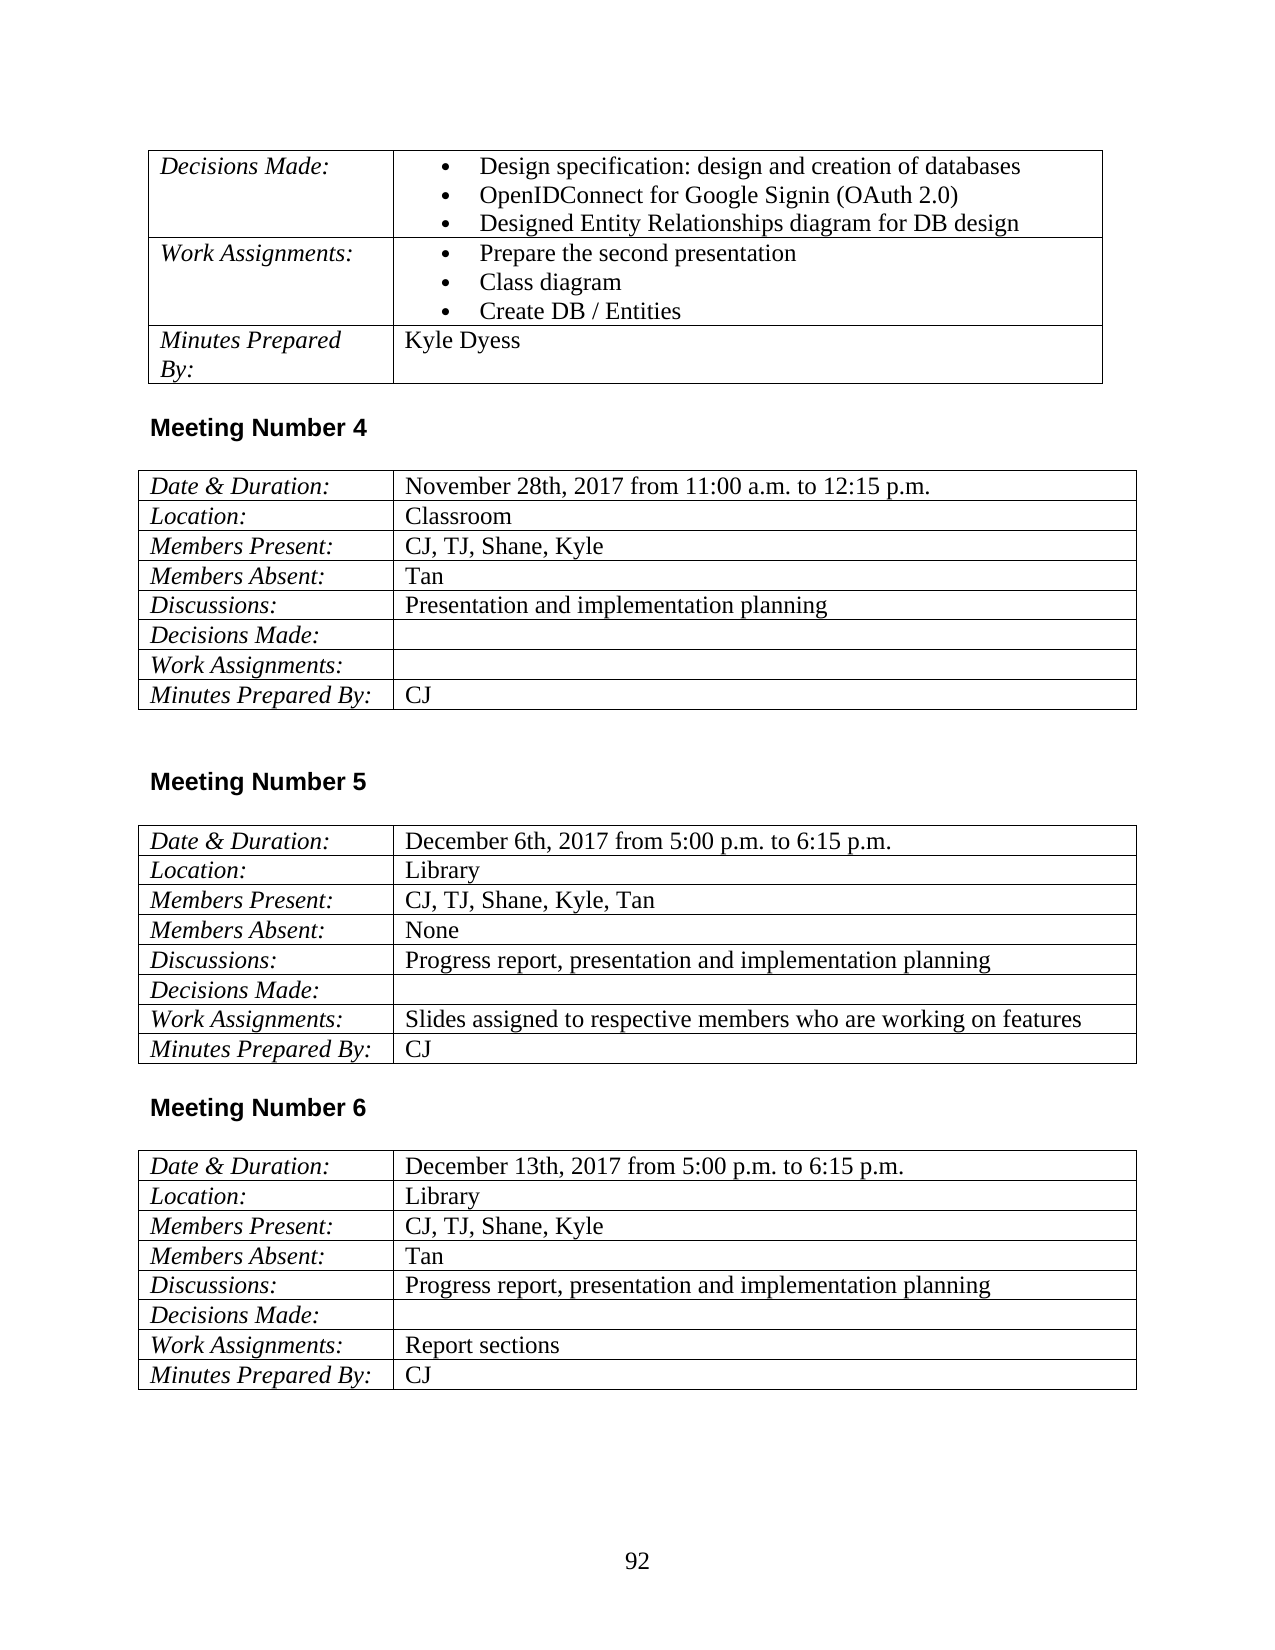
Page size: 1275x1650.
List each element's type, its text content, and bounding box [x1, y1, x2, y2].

table_cell Decisions Made: [139, 620, 393, 649]
table_cell Tan [394, 1241, 1136, 1269]
table_cell Members Present: [139, 885, 393, 914]
table_cell Design specification: design and creation of databases OpenIDConnect for Google Signin (OAuth 2.0) Designed Entity Relationships diagram for DB design [394, 151, 1102, 237]
table_cell Decisions Made: [139, 1300, 393, 1329]
table_header November 28th, 2017 from 11:00 a.m. to 12:15 p.m. [394, 471, 1136, 500]
table_cell Discussions: [139, 945, 393, 974]
table_cell Work Assignments: [139, 650, 393, 679]
table_cell Minutes Prepared By: [139, 1034, 393, 1063]
table_cell Slides assigned to respective members who are working on features [394, 1005, 1136, 1033]
table_cell CJ [394, 1360, 1136, 1389]
table_cell Work Assignments: [139, 1005, 393, 1033]
table_cell Prepare the second presentation Class diagram Create DB / Entities [394, 238, 1102, 324]
table_header Date & Duration: [139, 826, 393, 854]
table_cell [394, 975, 1136, 1003]
table_cell CJ [394, 1034, 1136, 1063]
table_cell CJ, TJ, Shane, Kyle [394, 531, 1136, 560]
text Meeting Number 6 [150, 1093, 1125, 1122]
table_cell Presentation and implementation planning [394, 591, 1136, 619]
table_cell CJ, TJ, Shane, Kyle [394, 1211, 1136, 1240]
table_cell Library [394, 1181, 1136, 1210]
table_cell Tan [394, 561, 1136, 589]
text Meeting Number 4 [150, 413, 1125, 442]
table_cell [394, 1300, 1136, 1329]
table_cell Progress report, presentation and implementation planning [394, 1271, 1136, 1299]
text Meeting Number 5 [150, 767, 1125, 796]
table_header December 6th, 2017 from 5:00 p.m. to 6:15 p.m. [394, 826, 1136, 854]
table_cell CJ [394, 680, 1136, 709]
table_cell Members Present: [139, 531, 393, 560]
table_cell Report sections [394, 1330, 1136, 1359]
table_cell CJ, TJ, Shane, Kyle, Tan [394, 885, 1136, 914]
table_cell Progress report, presentation and implementation planning [394, 945, 1136, 974]
table_cell [394, 650, 1136, 679]
table_cell Library [394, 856, 1136, 884]
table_cell Decisions Made: [139, 975, 393, 1003]
table_cell Minutes Prepared By: [139, 1360, 393, 1389]
table_cell Classroom [394, 501, 1136, 530]
table_cell Kyle Dyess [394, 326, 1102, 383]
table_cell Work Assignments: [149, 238, 393, 324]
table_cell Members Absent: [139, 561, 393, 589]
table_cell Location: [139, 1181, 393, 1210]
table_cell Discussions: [139, 591, 393, 619]
table_cell Minutes Prepared By: [149, 326, 393, 383]
table_cell None [394, 915, 1136, 944]
table_cell Members Absent: [139, 1241, 393, 1269]
table_cell Discussions: [139, 1271, 393, 1299]
table_cell Location: [139, 501, 393, 530]
table_cell Members Present: [139, 1211, 393, 1240]
table_cell Work Assignments: [139, 1330, 393, 1359]
table_cell Minutes Prepared By: [139, 680, 393, 709]
table_cell [394, 620, 1136, 649]
table_header Date & Duration: [139, 471, 393, 500]
table_cell Location: [139, 856, 393, 884]
table_header Date & Duration: [139, 1151, 393, 1180]
table_cell Decisions Made: [149, 151, 393, 237]
table_cell Members Absent: [139, 915, 393, 944]
table_header December 13th, 2017 from 5:00 p.m. to 6:15 p.m. [394, 1151, 1136, 1180]
